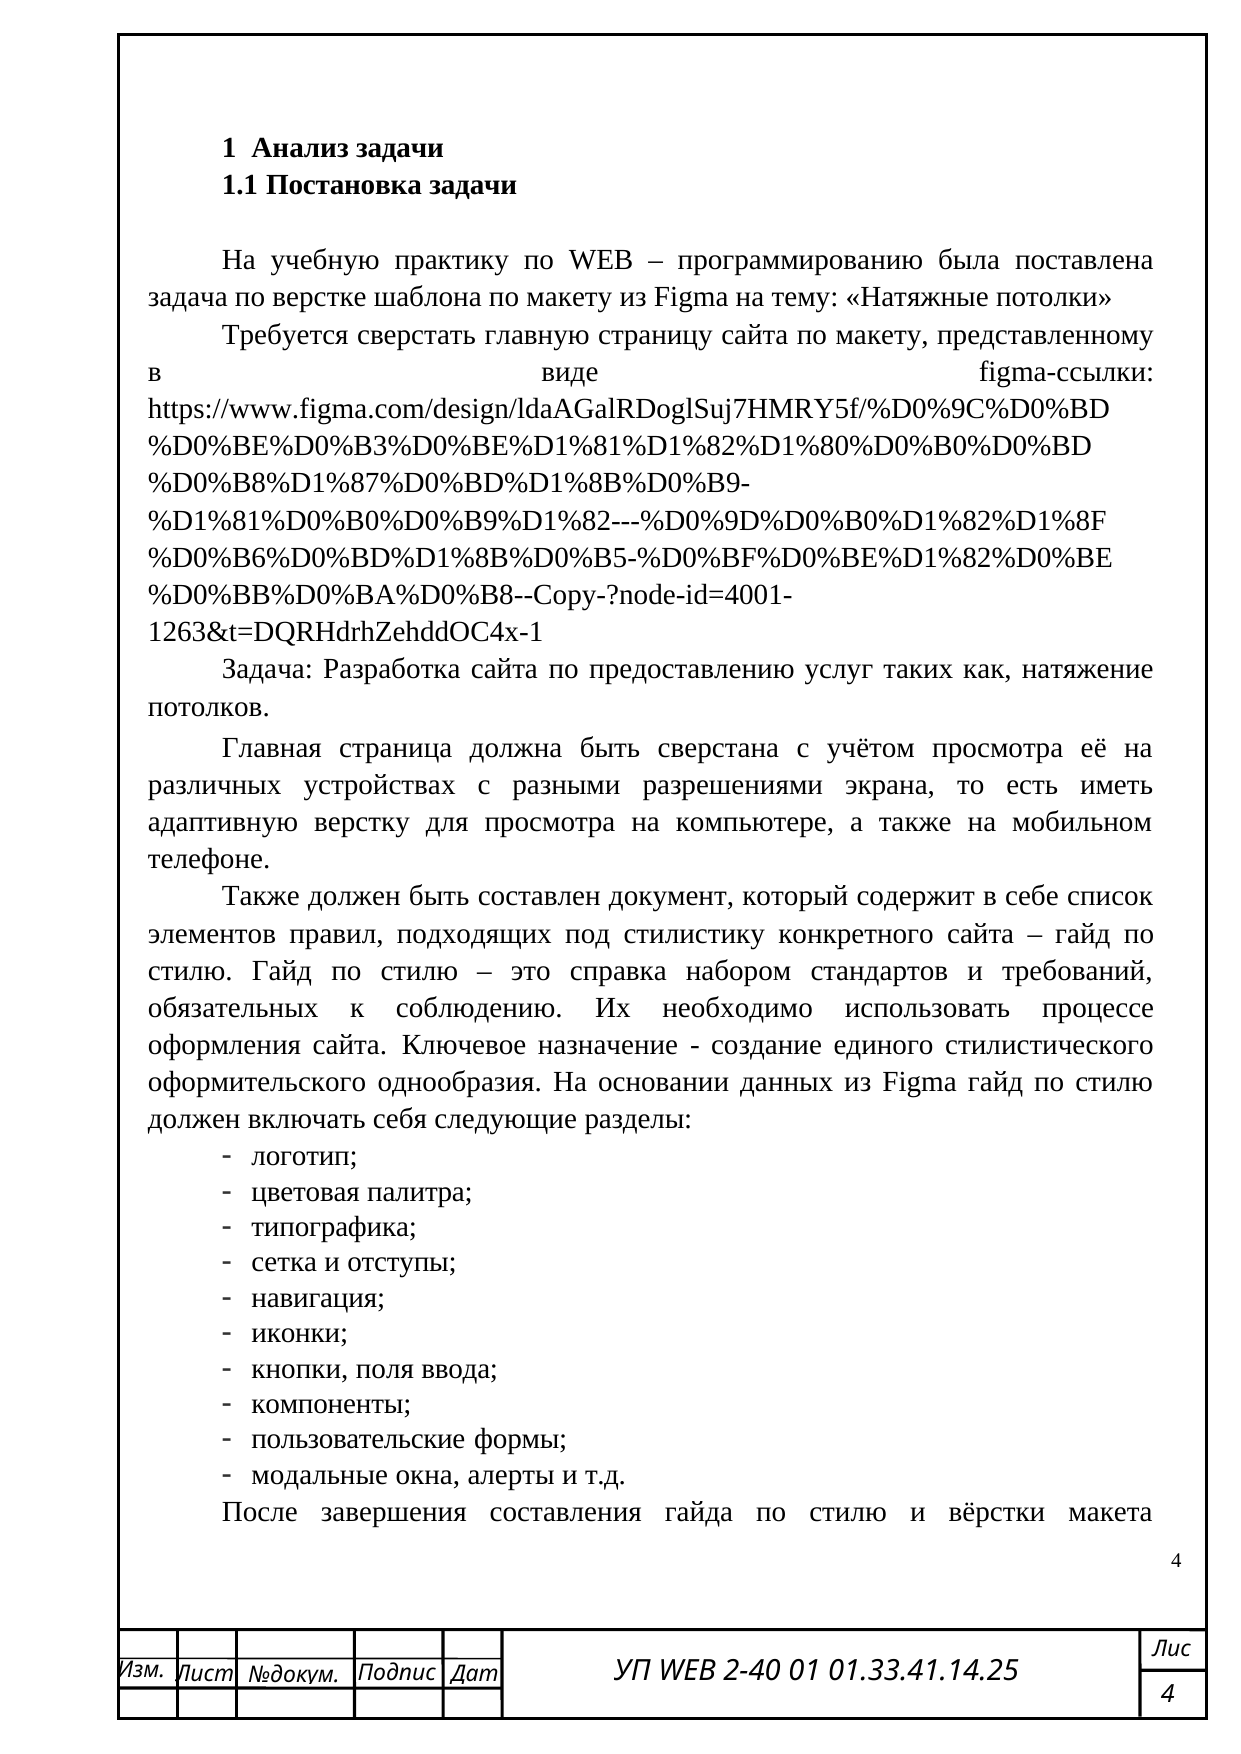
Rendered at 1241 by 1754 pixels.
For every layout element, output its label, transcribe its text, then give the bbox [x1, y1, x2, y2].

text На учебную практику по WEB – программированию была поставлена задача по верстке шаблона по макету из Figma на тему: «Натяжные потолки» [148, 242, 1154, 313]
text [148, 1494, 1154, 1528]
list навигация; [148, 1280, 1181, 1314]
list пользовательские формы; [148, 1422, 1181, 1455]
text Требуется сверстать главную страницу сайта по макету, представленному в виде figma-ссылки: https://www.figma.com/design/ldaAGalRDoglSuj7HMRY5f/%D0%9C%D0%BD%D0%BE%D0%B3%D0%BE%D1%81%D1%82%D1%80%D0%B0%D0%BD%D0%B8%D1%87%D0%BD%D1%8B%D0%B9-%D1%81%D0%B0%D0%B9%D1%82---%D0%9D%D0%B0%D1%82%D1%8F%D0%B6%D0%BD%D1%8B%D0%B5-%D0%BF%D0%BE%D1%82%D0%BE%D0%BB%D0%BA%D0%B8--Copy-?node-id=4001-1263&t=DQRHdrhZehddOC4x-1 [148, 317, 1154, 648]
list модальные окна, алерты и т.д. [148, 1457, 1181, 1491]
list Постановка задачи [148, 167, 1181, 201]
text Также должен быть составлен документ, который содержит в себе список элементов правил, подходящих под стилистику конкретного сайта – гайд по стилю. Гайд по стилю – это справка набором стандартов и требований, обязательных к соблюдению. Их необходимо использовать процессе оформления сайта. Ключевое назначение - создание единого стилистического оформительского однообразия. На основании данных из Figma гайд по стилю должен включать себя следующие разделы: [148, 878, 1154, 1135]
list кнопки, поля ввода; [148, 1351, 1181, 1384]
list Анализ задачи [148, 130, 1181, 163]
list компоненты; [148, 1386, 1181, 1420]
list сетка и отступы; [148, 1244, 1181, 1278]
list цветовая палитра; [148, 1174, 1181, 1207]
text Задача: Разработка сайта по предоставлению услуг таких как, натяжение потолков. [148, 651, 1154, 722]
list иконки; [148, 1315, 1181, 1349]
list логотип; [148, 1139, 1181, 1172]
list типографика; [148, 1209, 1181, 1243]
text Главная страница должна быть сверстана с учётом просмотра её на различных устройствах с разными разрешениями экрана, то есть иметь адаптивную верстку для просмотра на компьютере, а также на мобильном телефоне. [148, 730, 1153, 875]
